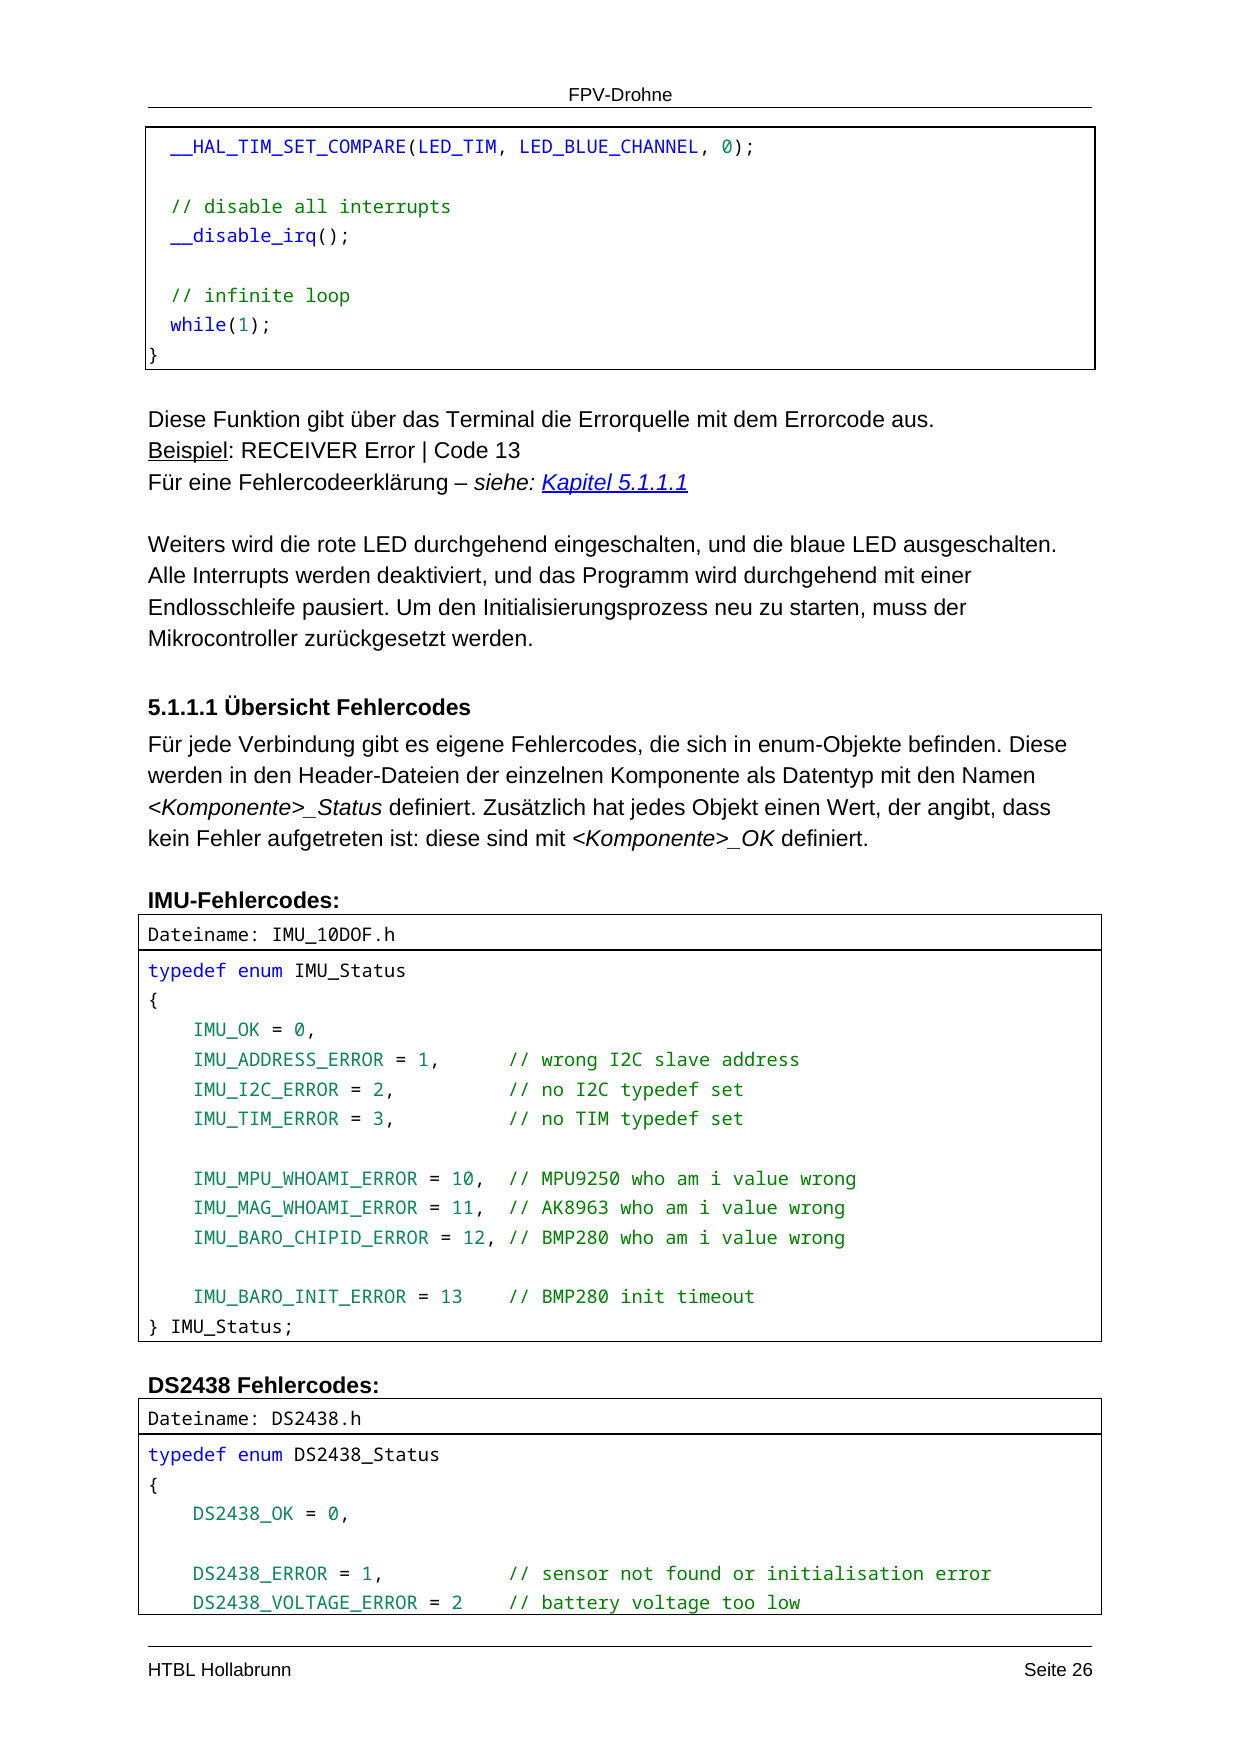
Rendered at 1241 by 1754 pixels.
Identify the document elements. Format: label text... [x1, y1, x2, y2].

text IMU-Fehlercodes: [148, 883, 1092, 914]
text Beispiel: RECEIVER Error | Code 13 [148, 433, 1092, 464]
text typedef enum DS2438_Status [139, 1435, 1101, 1467]
text IMU_MAG_WHOAMI_ERROR = 11, // AK8963 who am i value wrong [148, 1190, 1092, 1220]
text IMU_BARO_CHIPID_ERROR = 12, // BMP280 who am i value wrong [148, 1220, 1092, 1250]
text __HAL_TIM_SET_COMPARE(LED_TIM, LED_BLUE_CHANNEL, 0); [146, 128, 1094, 159]
text DS2438_OK = 0, [148, 1496, 1092, 1526]
text } [146, 334, 1094, 369]
text DS2438 Fehlercodes: [148, 1368, 1092, 1398]
text DS2438_ERROR = 1, // sensor not found or initialisation error [148, 1556, 1092, 1586]
text Dateiname: DS2438.h [139, 1399, 1101, 1433]
text IMU_I2C_ERROR = 2, // no I2C typedef set [148, 1072, 1092, 1101]
text Dateiname: IMU_10DOF.h [139, 915, 1101, 949]
text IMU_BARO_INIT_ERROR = 13 // BMP280 init timeout [148, 1279, 1092, 1306]
text } IMU_Status; [139, 1306, 1101, 1341]
text Für jede Verbindung gibt es eigene Fehlercodes, die sich in enum-Objekte befinden. Diese werden in den Header-Dateien der einzelnen Komponente als Datentyp mit den Namen <Komponente>_Status definiert. Zusätzlich hat jedes Objekt einen Wert, der angibt, dass kein Fehler aufgetreten ist: diese sind mit <Komponente>_OK definiert. [148, 726, 1092, 851]
text while(1); [148, 308, 1092, 334]
text Weiters wird die rote LED durchgehend eingeschalten, und die blaue LED ausgeschalten. Alle Interrupts werden deaktiviert, und das Programm wird durchgehend mit einer Endlosschleife pausiert. Um den Initialisierungsprozess neu zu starten, muss der Mikrocontroller zurückgesetzt werden. [148, 526, 1092, 651]
text // infinite loop [148, 278, 1092, 308]
subtitle Übersicht Fehlercodes [148, 689, 1092, 720]
text IMU_ADDRESS_ERROR = 1, // wrong I2C slave address [148, 1042, 1092, 1072]
text { [148, 983, 1092, 1012]
text __disable_irq(); [148, 218, 1092, 248]
text // disable all interrupts [148, 189, 1092, 218]
text DS2438_VOLTAGE_ERROR = 2 // battery voltage too low [148, 1586, 1092, 1614]
text { [148, 1467, 1092, 1496]
text Diese Funktion gibt über das Terminal die Errorquelle mit dem Errorcode aus. [148, 401, 1092, 433]
text IMU_MPU_WHOAMI_ERROR = 10, // MPU9250 who am i value wrong [148, 1161, 1092, 1190]
text IMU_OK = 0, [148, 1012, 1092, 1042]
text IMU_TIM_ERROR = 3, // no TIM typedef set [148, 1101, 1092, 1131]
text Für eine Fehlercodeerklärung – siehe: Kapitel 5.1.1.1 [148, 464, 1092, 495]
text typedef enum IMU_Status [139, 951, 1101, 983]
